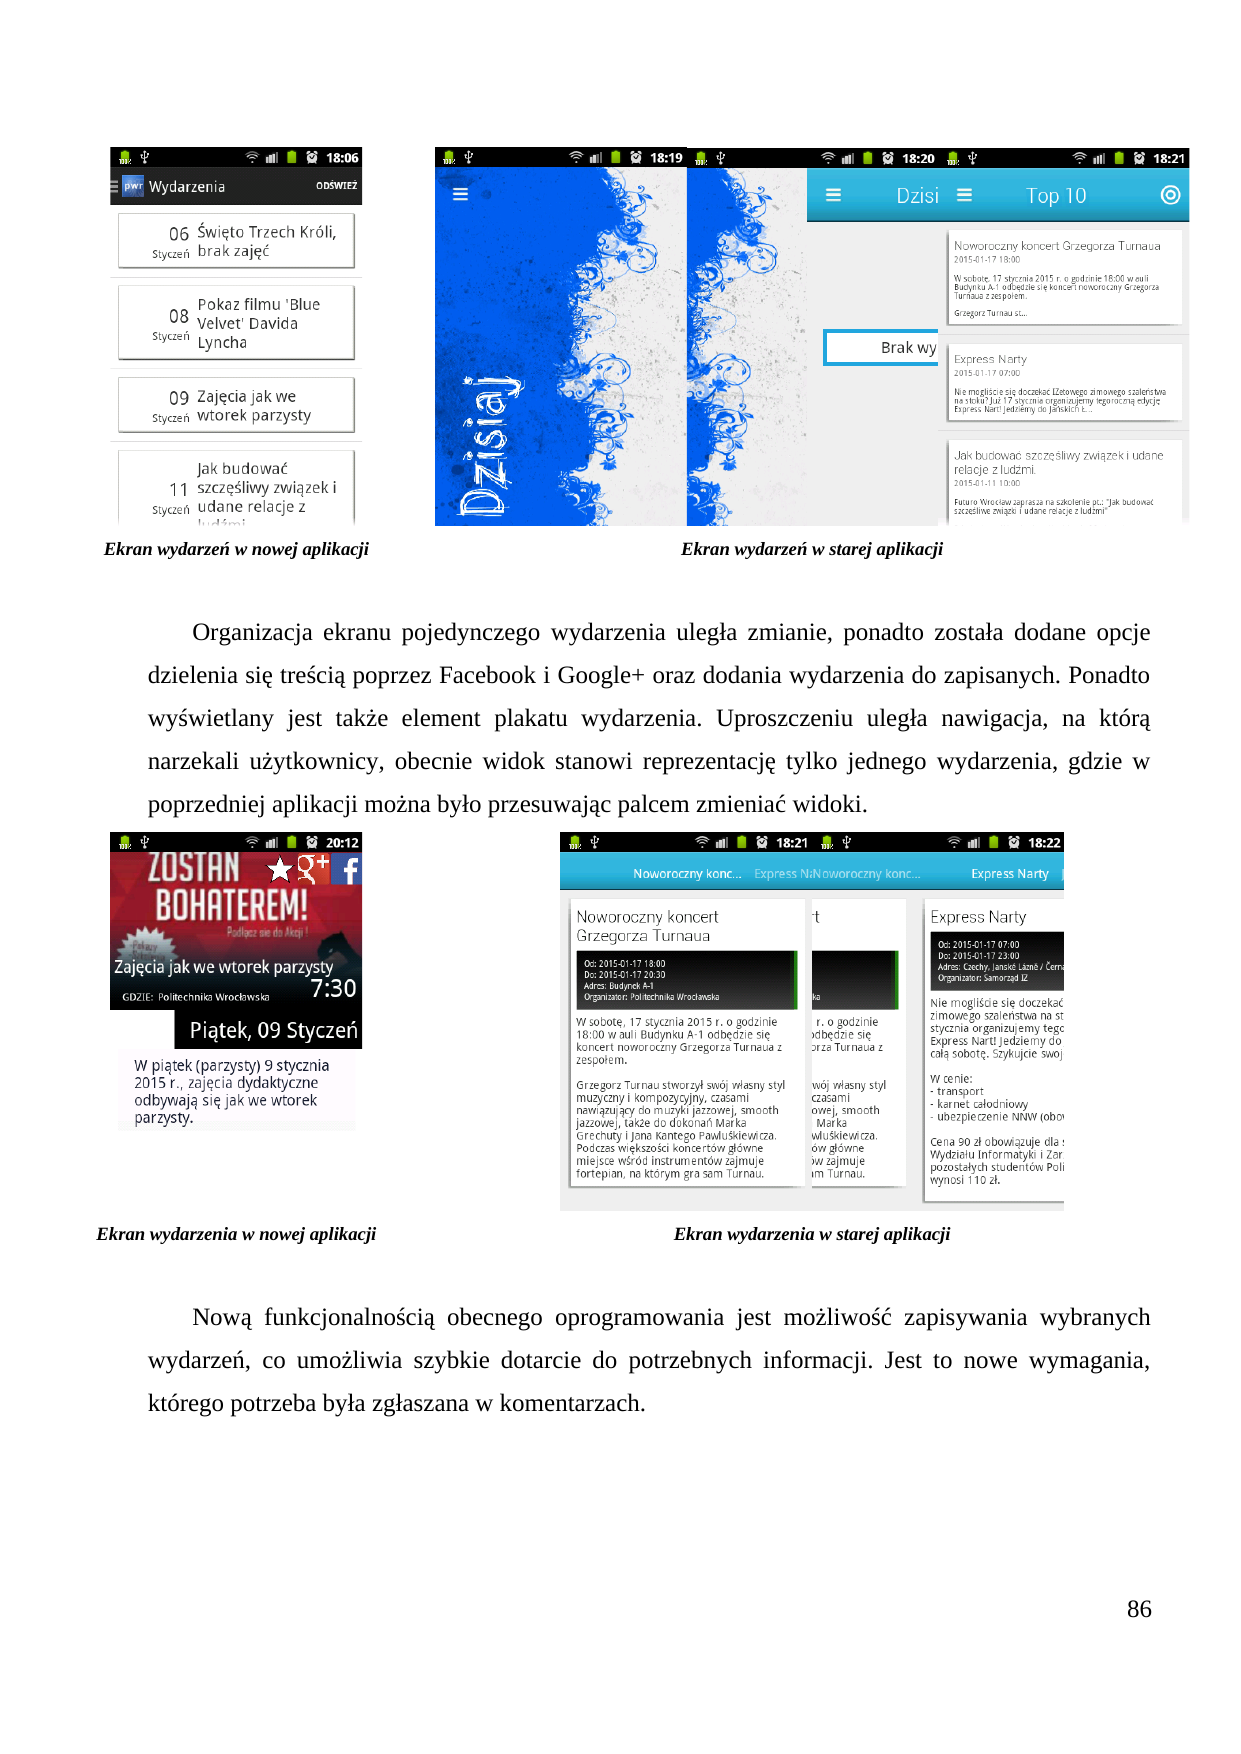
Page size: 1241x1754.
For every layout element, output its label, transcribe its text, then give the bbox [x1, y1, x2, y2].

picture [110, 832, 363, 1211]
table_header [59, 833, 413, 1223]
table_cell Ekran wydarzenia w nowej aplikacji [59, 1223, 413, 1258]
table_cell Ekran wydarzenia w starej aplikacji [414, 1223, 1211, 1258]
table_header [414, 148, 1211, 538]
picture [560, 832, 1064, 1211]
table_header [414, 833, 1211, 1223]
table_header [59, 148, 413, 538]
text Nową funkcjonalnością obecnego oprogramowania jest możliwość zapisywania wybranych wydarzeń, co umożliwia szybkie dotarcie do potrzebnych informacji. Jest to nowe wymagania, którego potrzeba była zgłaszana w komentarzach. [148, 1302, 1152, 1417]
picture [435, 147, 1190, 526]
table_cell Ekran wydarzeń w nowej aplikacji [59, 538, 413, 574]
picture [110, 147, 363, 526]
text Organizacja ekranu pojedynczego wydarzenia uległa zmianie, ponadto została dodane opcje dzielenia się treścią poprzez Facebook i Google+ oraz dodania wydarzenia do zapisanych. Ponadto wyświetlany jest także element plakatu wydarzenia. Uproszczeniu uległa nawigacja, na którą narzekali użytkownicy, obecnie widok stanowi reprezentację tylko jednego wydarzenia, gdzie w poprzedniej aplikacji można było przesuwając palcem zmieniać widoki. [148, 617, 1152, 818]
table_cell Ekran wydarzeń w starej aplikacji [414, 538, 1211, 574]
